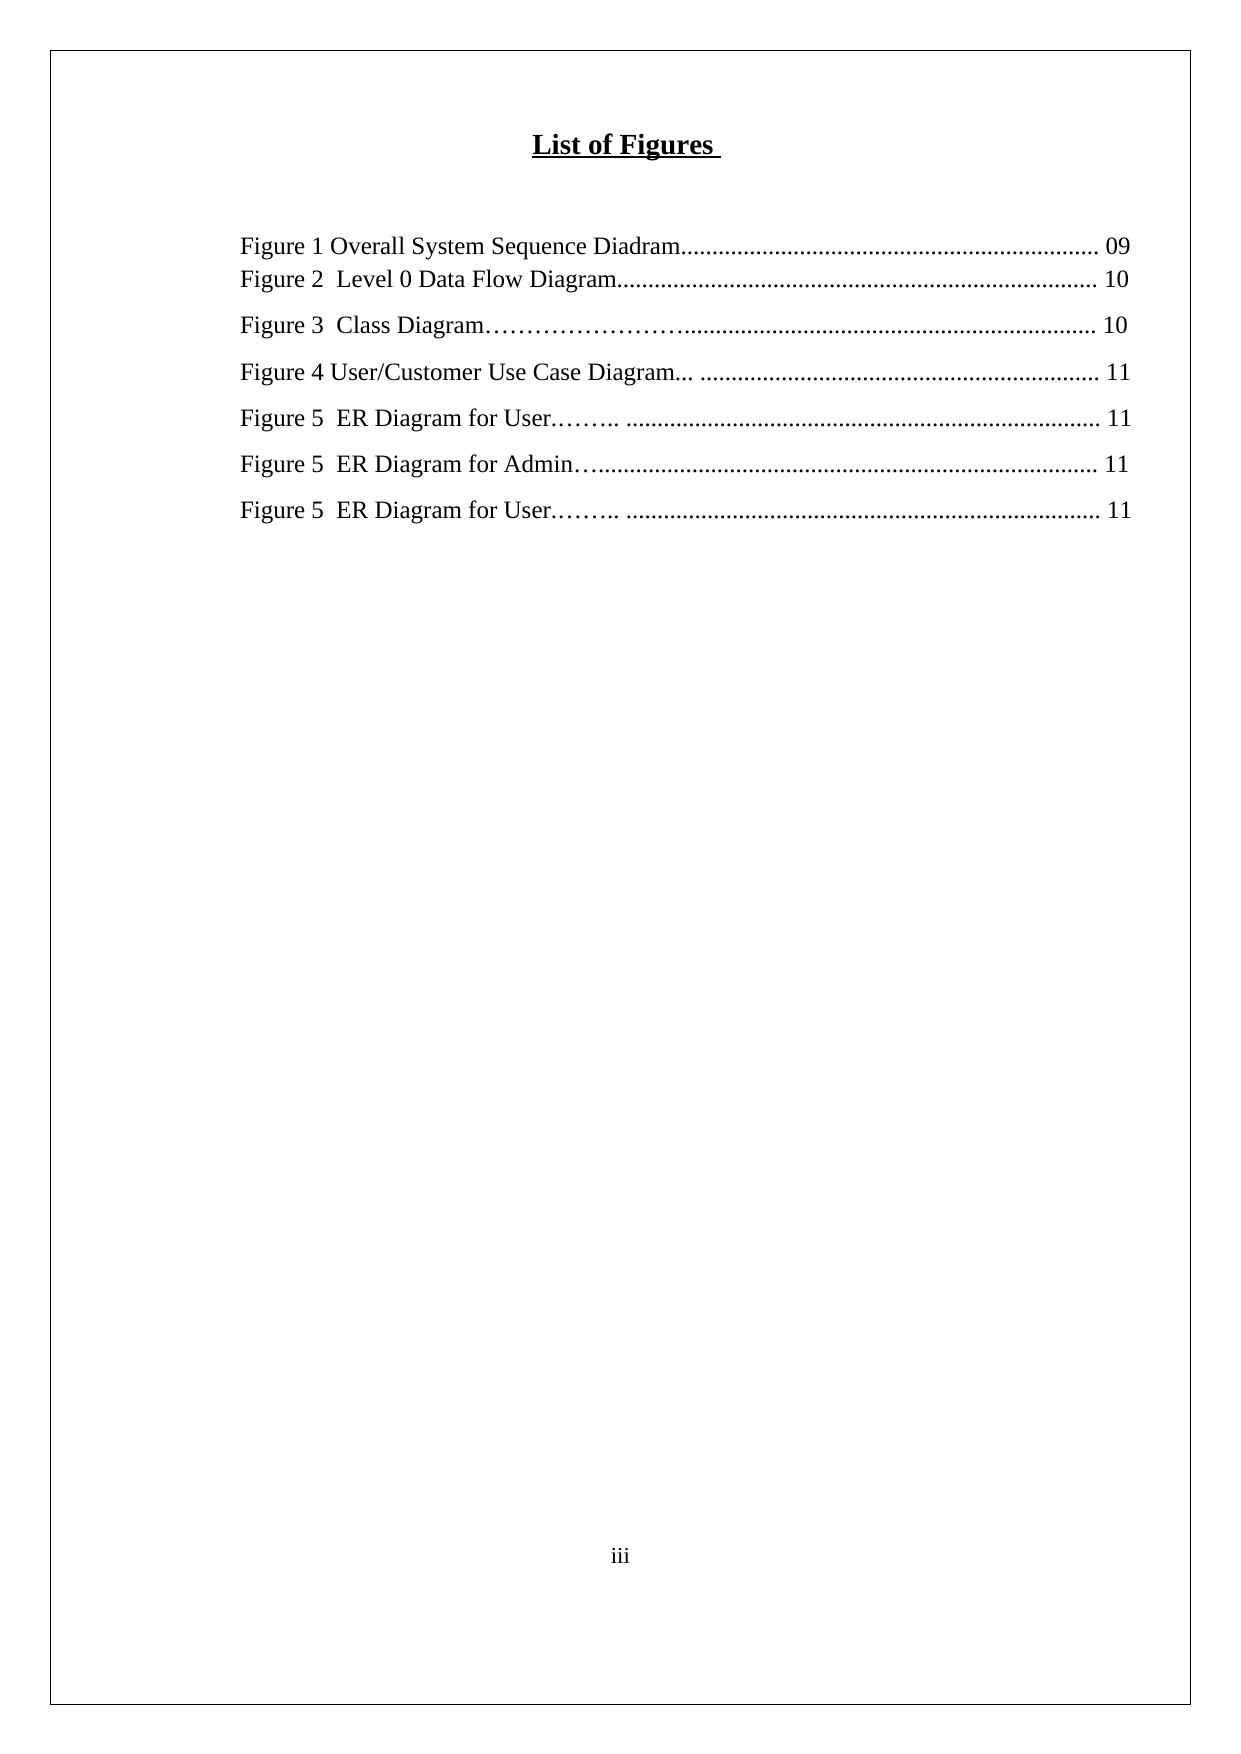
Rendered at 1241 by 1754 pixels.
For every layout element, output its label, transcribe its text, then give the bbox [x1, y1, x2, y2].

text Figure 1 Overall System Sequence Diadram................................................................... 09 [240, 231, 1159, 260]
text Figure 5 ER Diagram for Admin…................................................................................ 11 [240, 449, 1159, 478]
text Figure 5 ER Diagram for User.…….. ............................................................................ 11 [240, 403, 1159, 432]
text Figure 5 ER Diagram for User.…….. ............................................................................ 11 [240, 495, 1159, 524]
text Figure 4 User/Customer Use Case Diagram... ................................................................ 11 [240, 357, 1159, 385]
text iii [150, 1542, 1090, 1568]
subtitle List of Figures [444, 127, 1159, 161]
text Figure 3 Class Diagram…………………….................................................................. 10 [240, 310, 1159, 339]
text Figure 2 Level 0 Data Flow Diagram............................................................................. 10 [240, 264, 1159, 293]
